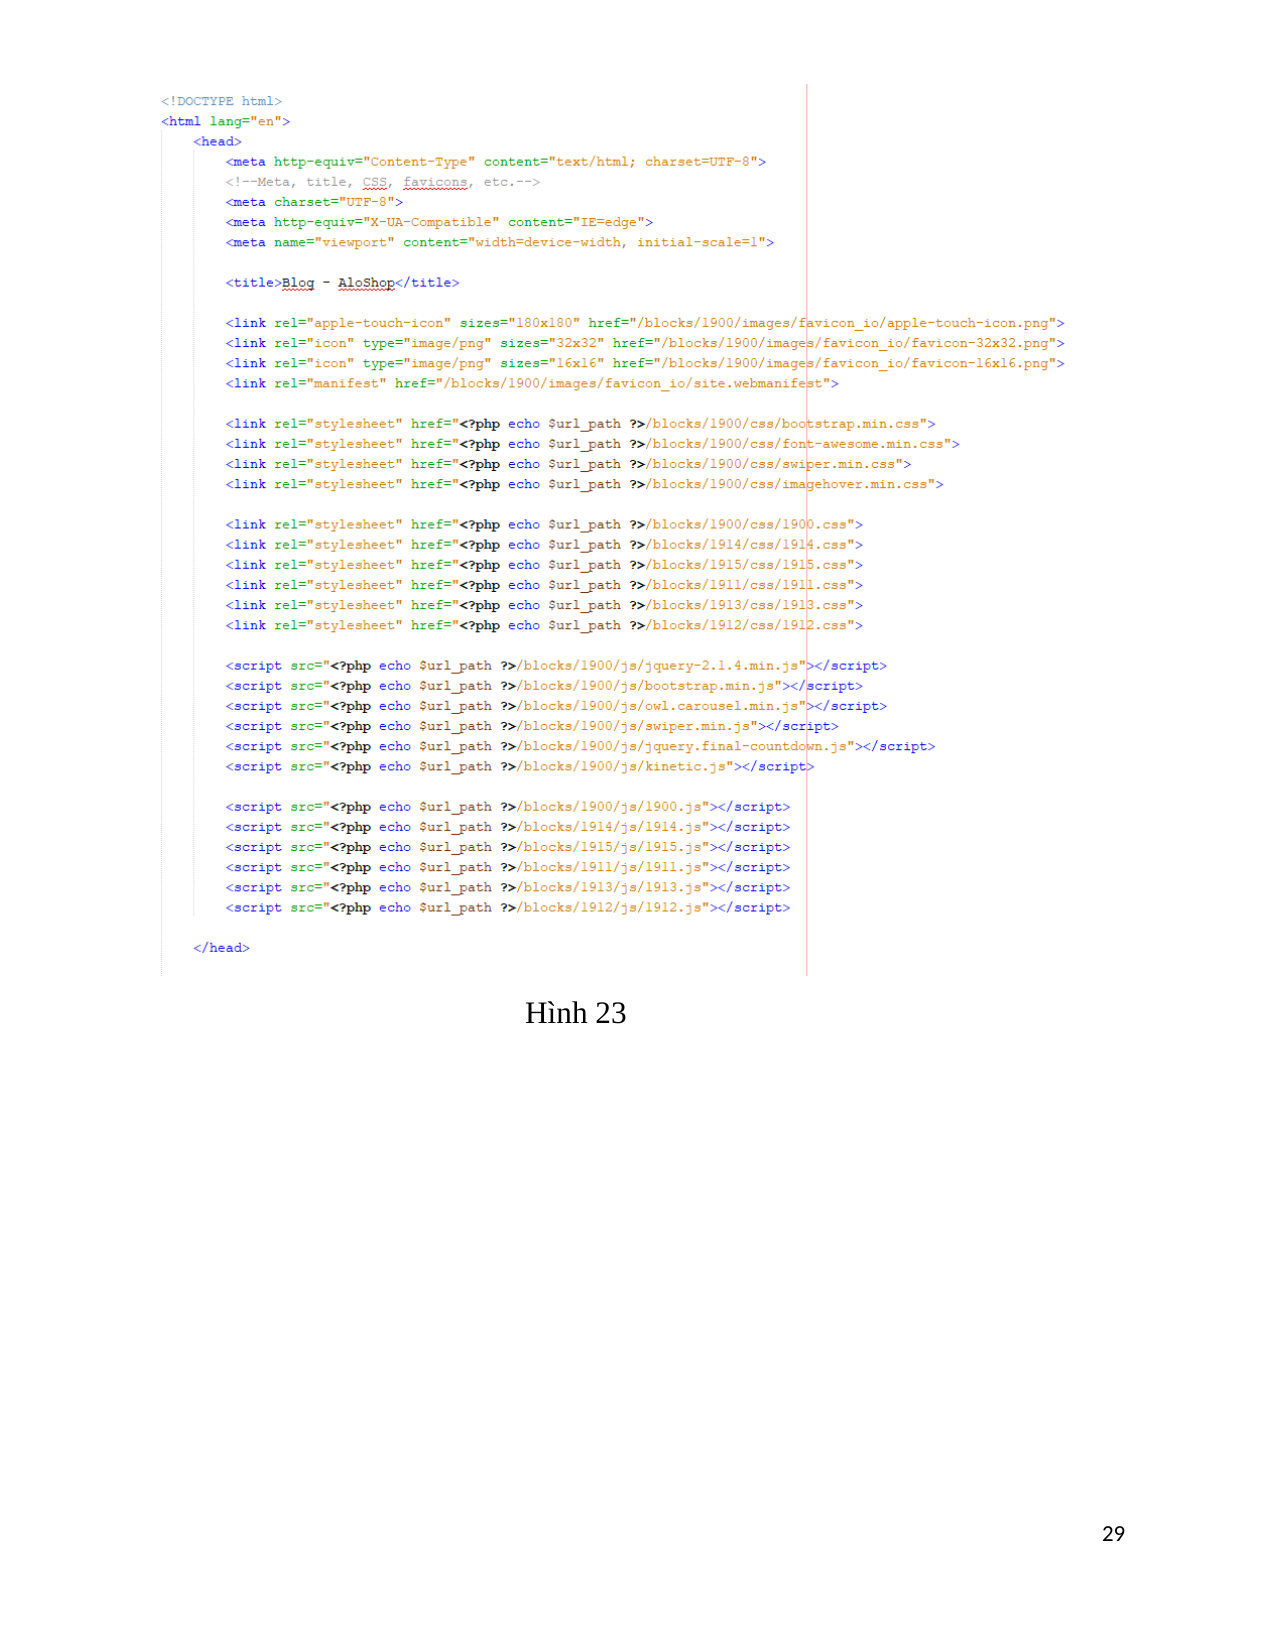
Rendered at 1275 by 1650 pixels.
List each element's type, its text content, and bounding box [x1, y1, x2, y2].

text Hình 23 [150, 994, 1125, 1031]
picture [150, 84, 1125, 976]
